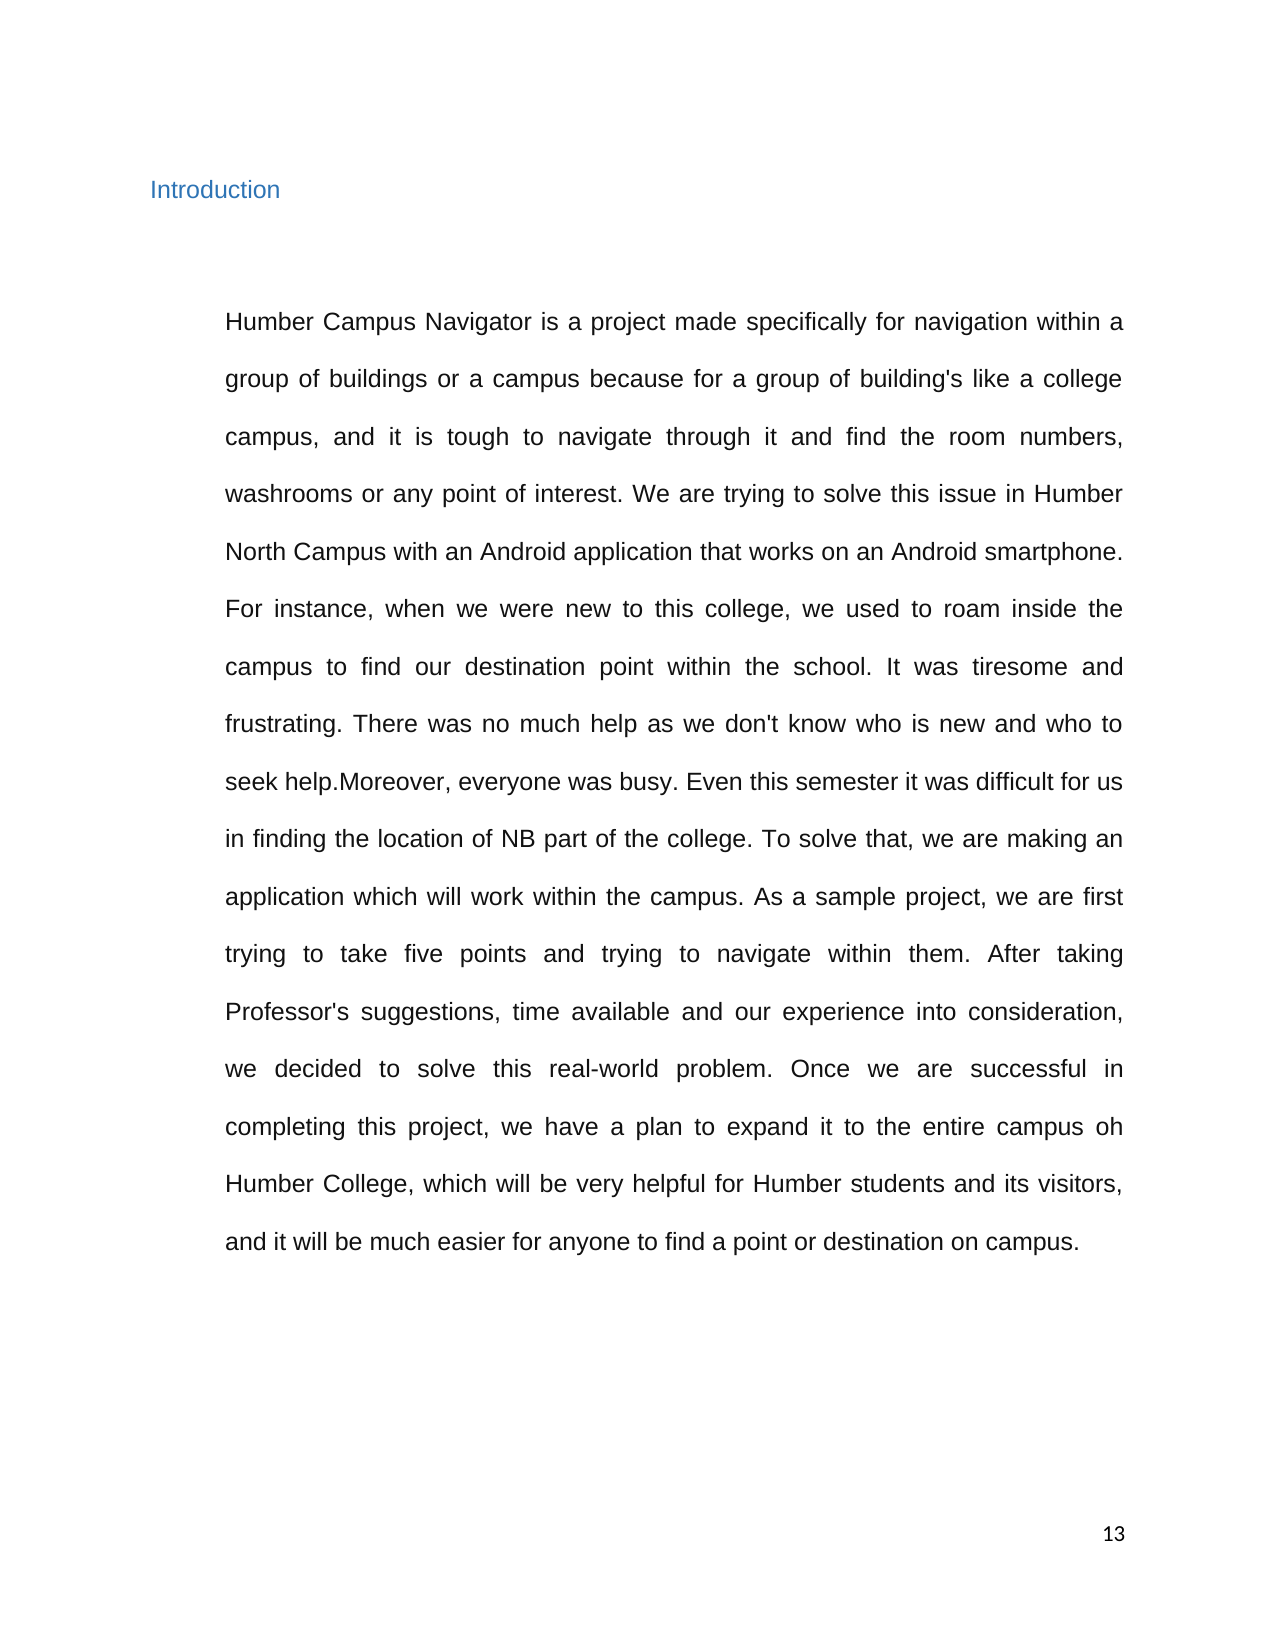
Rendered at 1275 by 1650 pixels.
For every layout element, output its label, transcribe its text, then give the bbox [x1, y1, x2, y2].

text Humber Campus Navigator is a project made specifically for navigation within a group of buildings or a campus because for a group of building's like a college campus, and it is tough to navigate through it and find the room numbers, washrooms or any point of interest. We are trying to solve this issue in Humber North Campus with an Android application that works on an Android smartphone. For instance, when we were new to this college, we used to roam inside the campus to find our destination point within the school. It was tiresome and frustrating. There was no much help as we don't know who is new and who to seek help.Moreover, everyone was busy. Even this semester it was difficult for us in finding the location of NB part of the college. To solve that, we are making an application which will work within the campus. As a sample project, we are first trying to take five points and trying to navigate within them. After taking Professor's suggestions, time available and our experience into consideration, we decided to solve this real-world problem. Once we are successful in completing this project, we have a plan to expand it to the entire campus oh Humber College, which will be very helpful for Humber students and its visitors, and it will be much easier for anyone to find a point or destination on campus. [225, 307, 1125, 1255]
subtitle Introduction [150, 175, 1125, 204]
